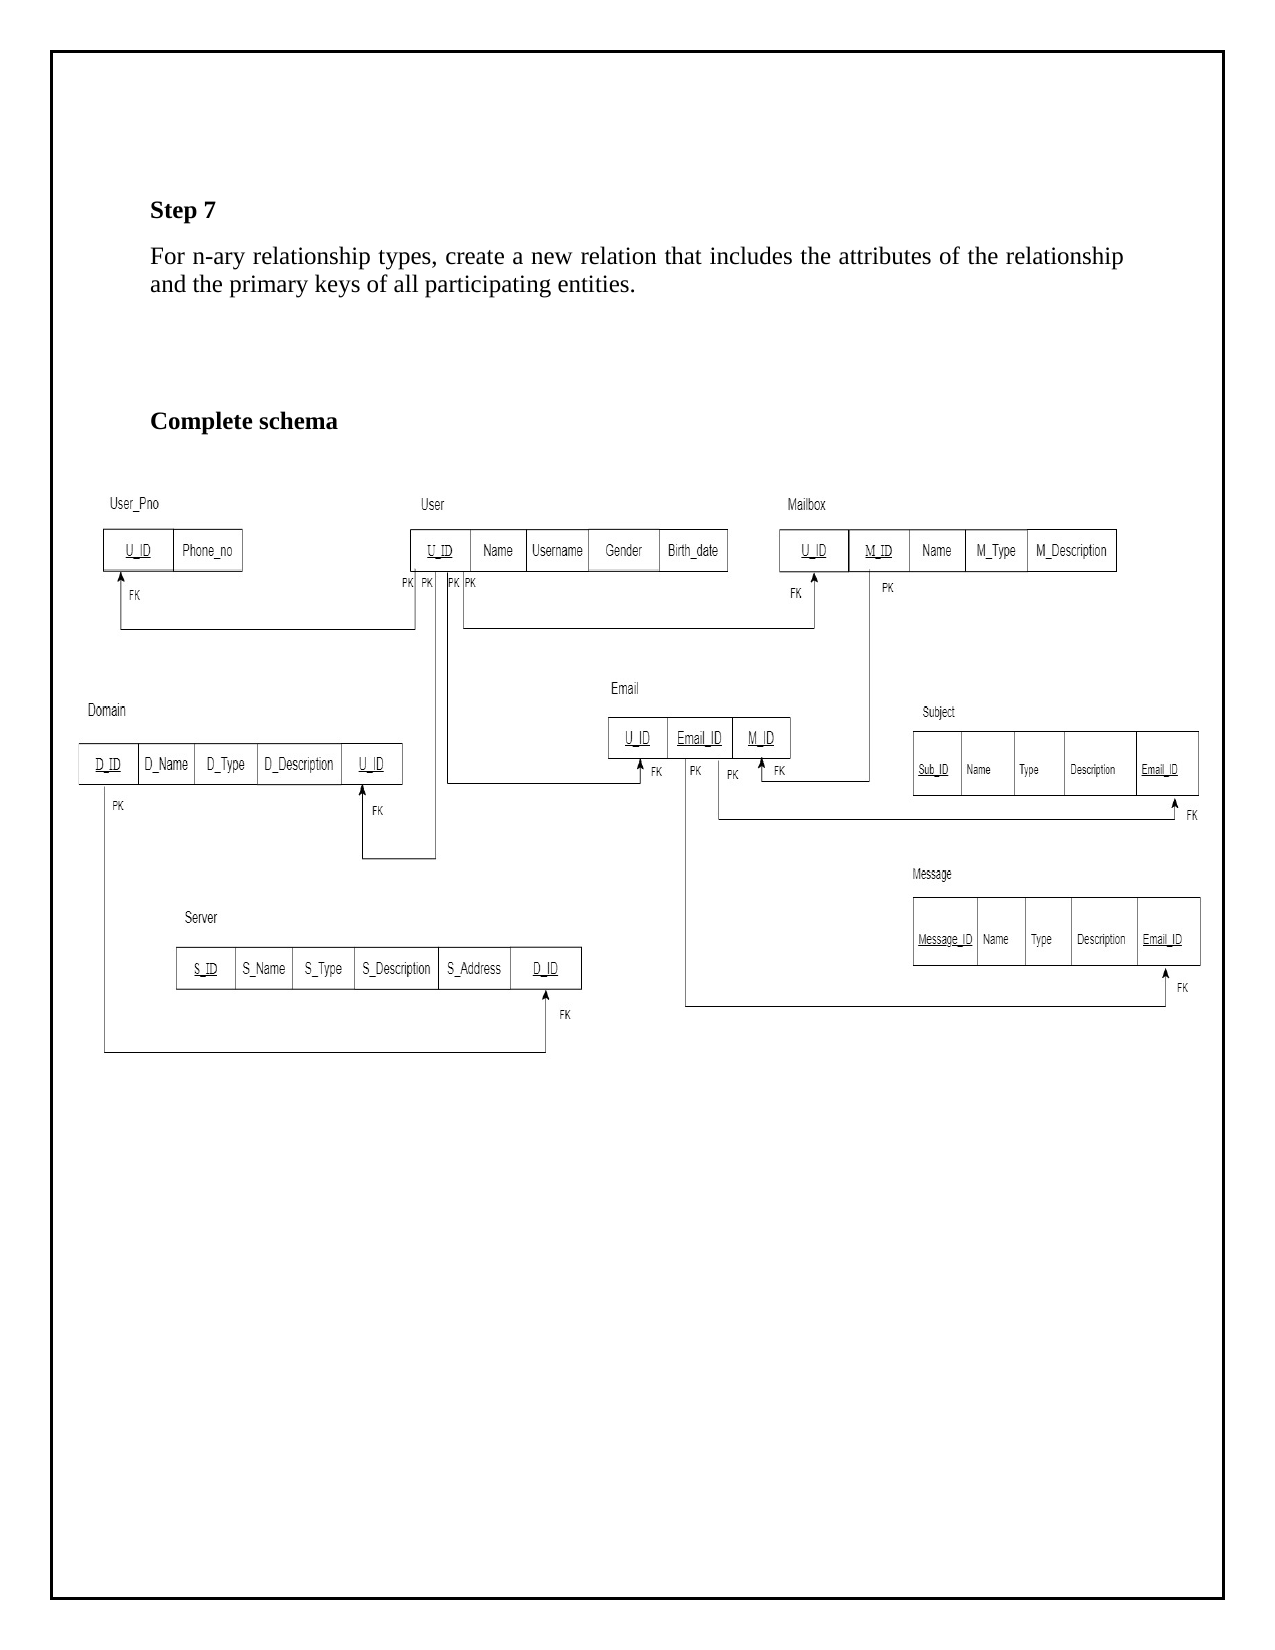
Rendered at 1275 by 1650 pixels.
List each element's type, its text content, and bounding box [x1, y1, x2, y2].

text For n-ary relationship types, create a new relation that includes the attributes of the relationship and the primary keys of all participating entities. [150, 241, 1125, 298]
picture [78, 488, 1203, 1064]
text Step 7 [150, 195, 1125, 224]
subtitle Complete schema [150, 406, 1125, 434]
